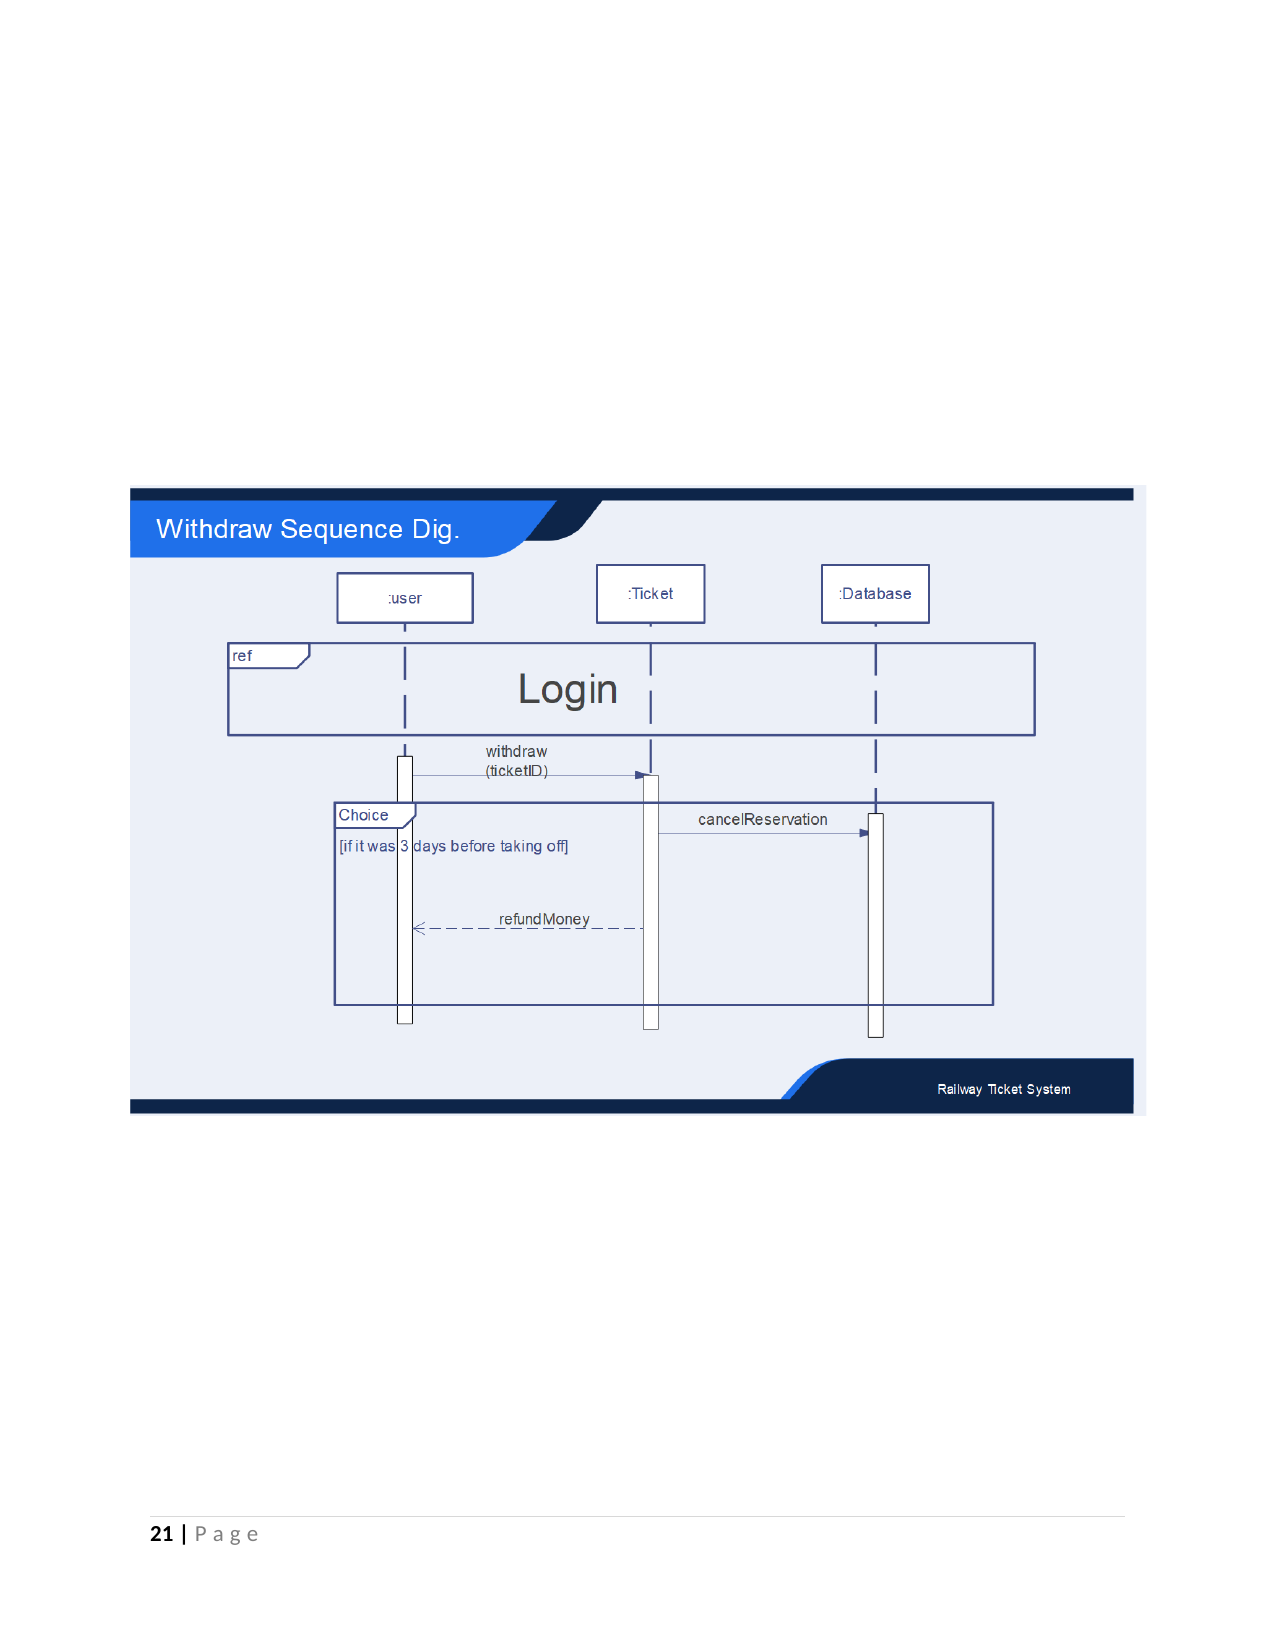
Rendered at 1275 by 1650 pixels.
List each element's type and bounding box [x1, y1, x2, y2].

picture [130, 485, 1147, 1116]
